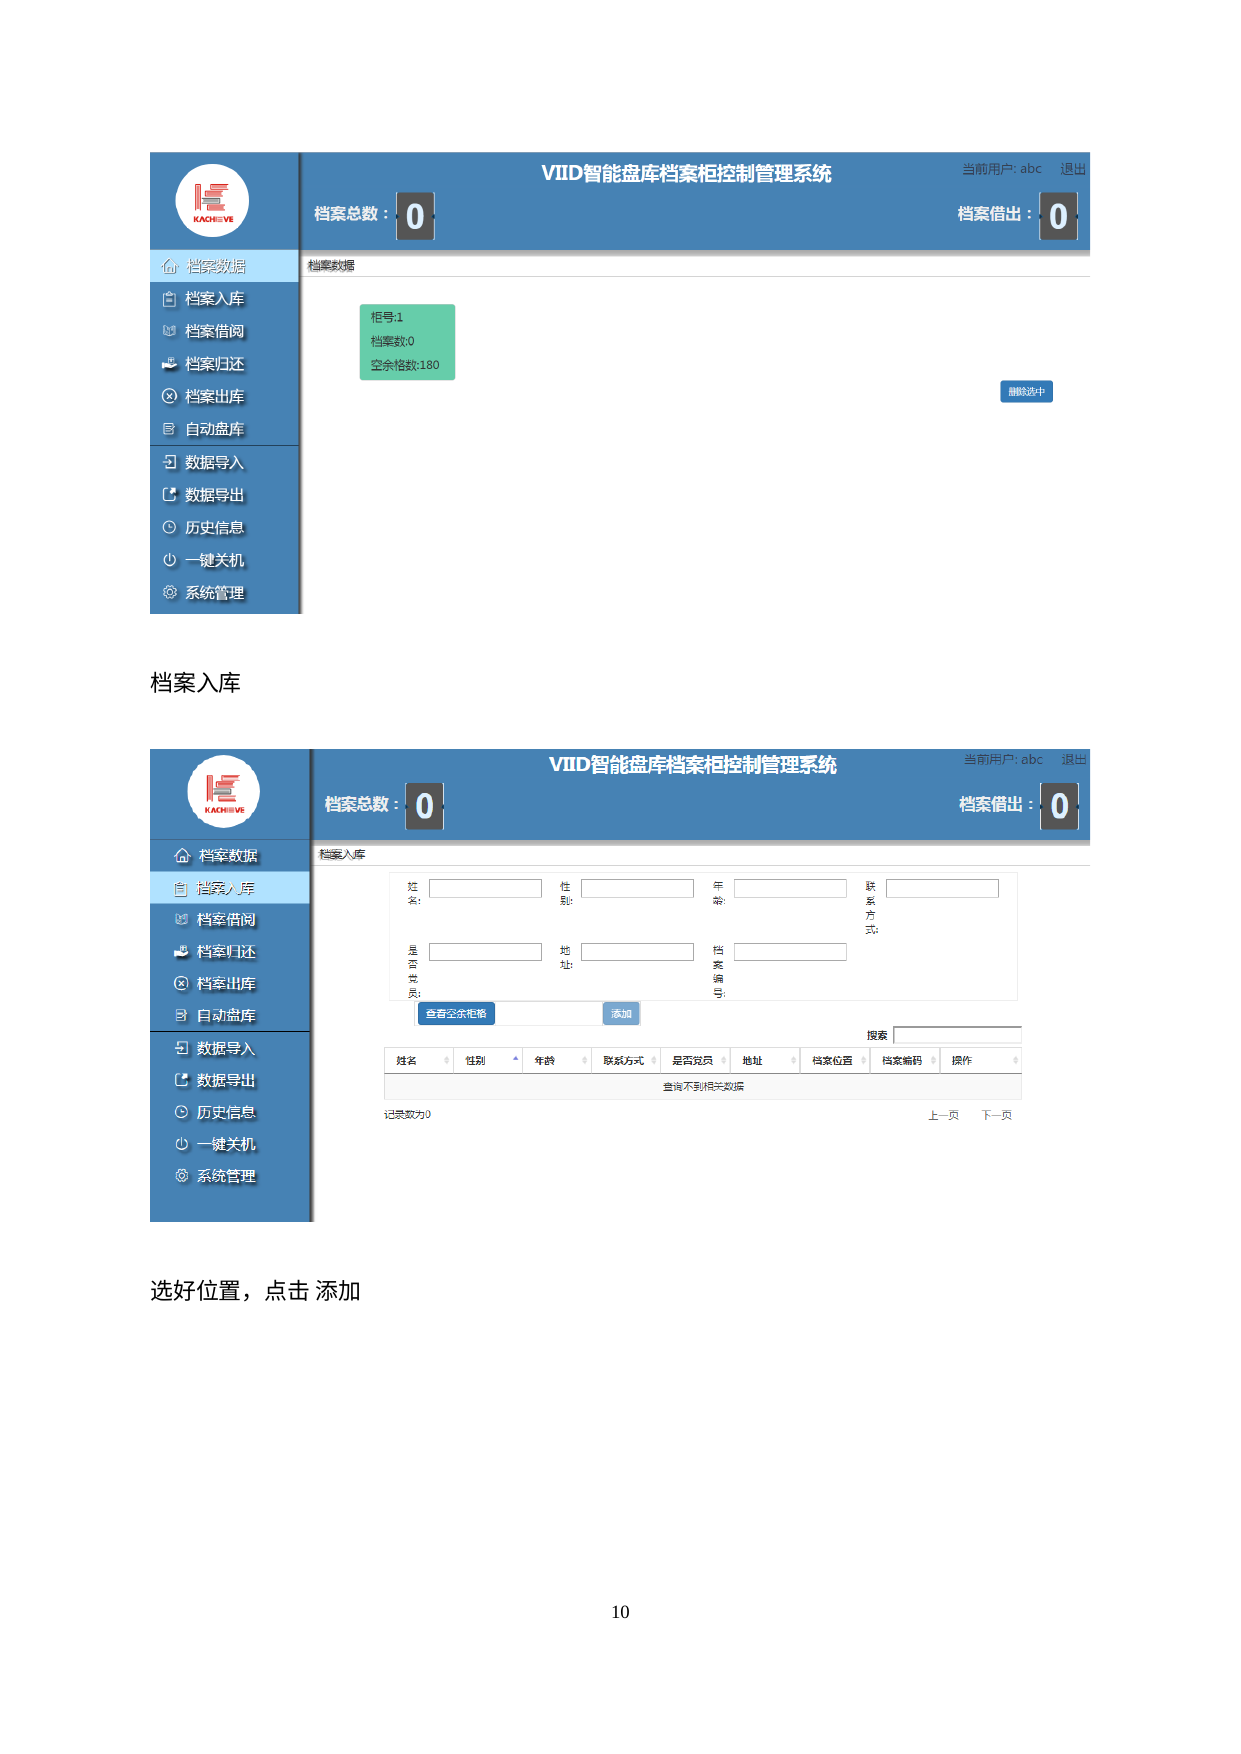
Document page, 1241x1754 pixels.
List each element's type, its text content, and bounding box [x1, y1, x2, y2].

picture [150, 749, 1091, 1222]
text 选好位置，点击 添加 [150, 1273, 771, 1306]
picture [150, 150, 1091, 614]
text 档案入库 [150, 665, 771, 698]
